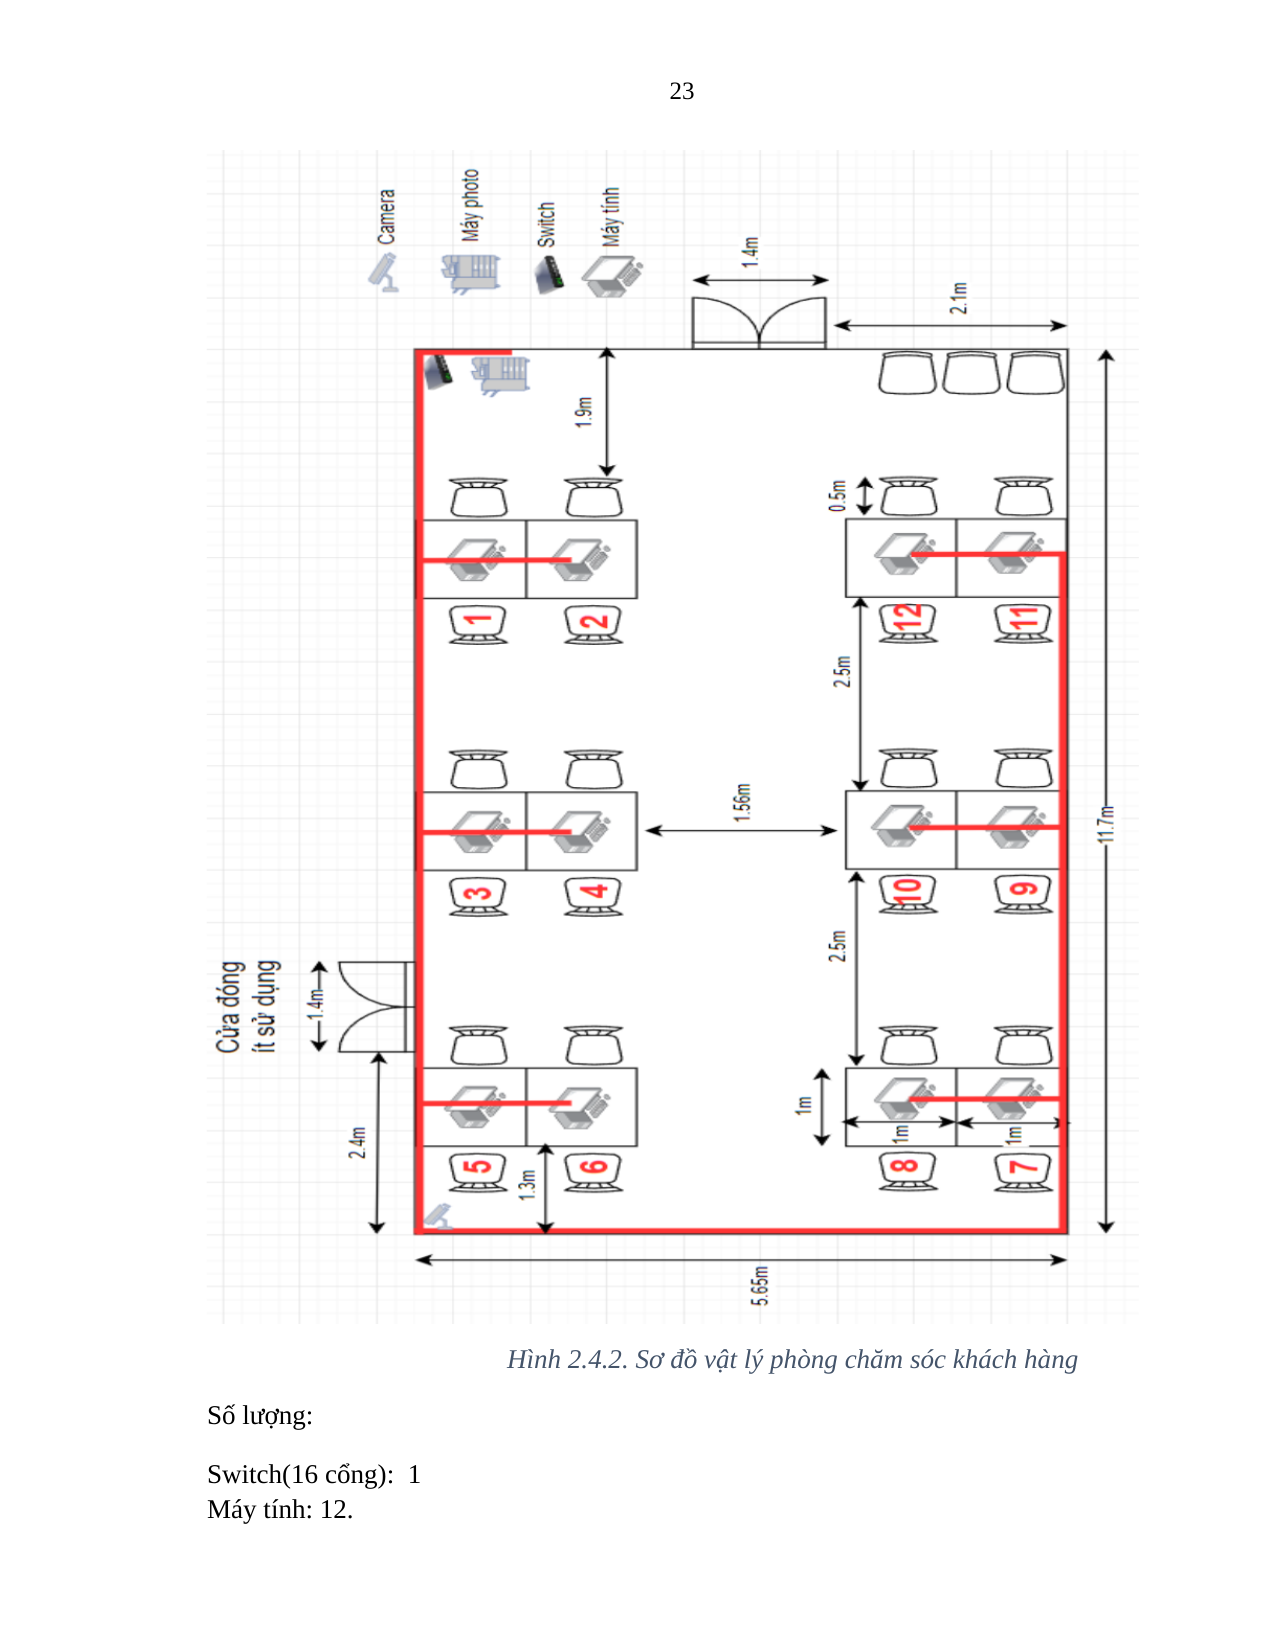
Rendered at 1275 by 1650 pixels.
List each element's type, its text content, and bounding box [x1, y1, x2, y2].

text Máy tính: 12. [207, 1493, 1157, 1524]
text Hình 2.4.2. Sơ đồ vật lý phòng chăm sóc khách hàng [357, 1343, 1157, 1374]
text Switch(16 cổng): 1 [207, 1458, 1157, 1489]
text Số lượng: [207, 1399, 1157, 1430]
picture [207, 151, 1138, 1323]
